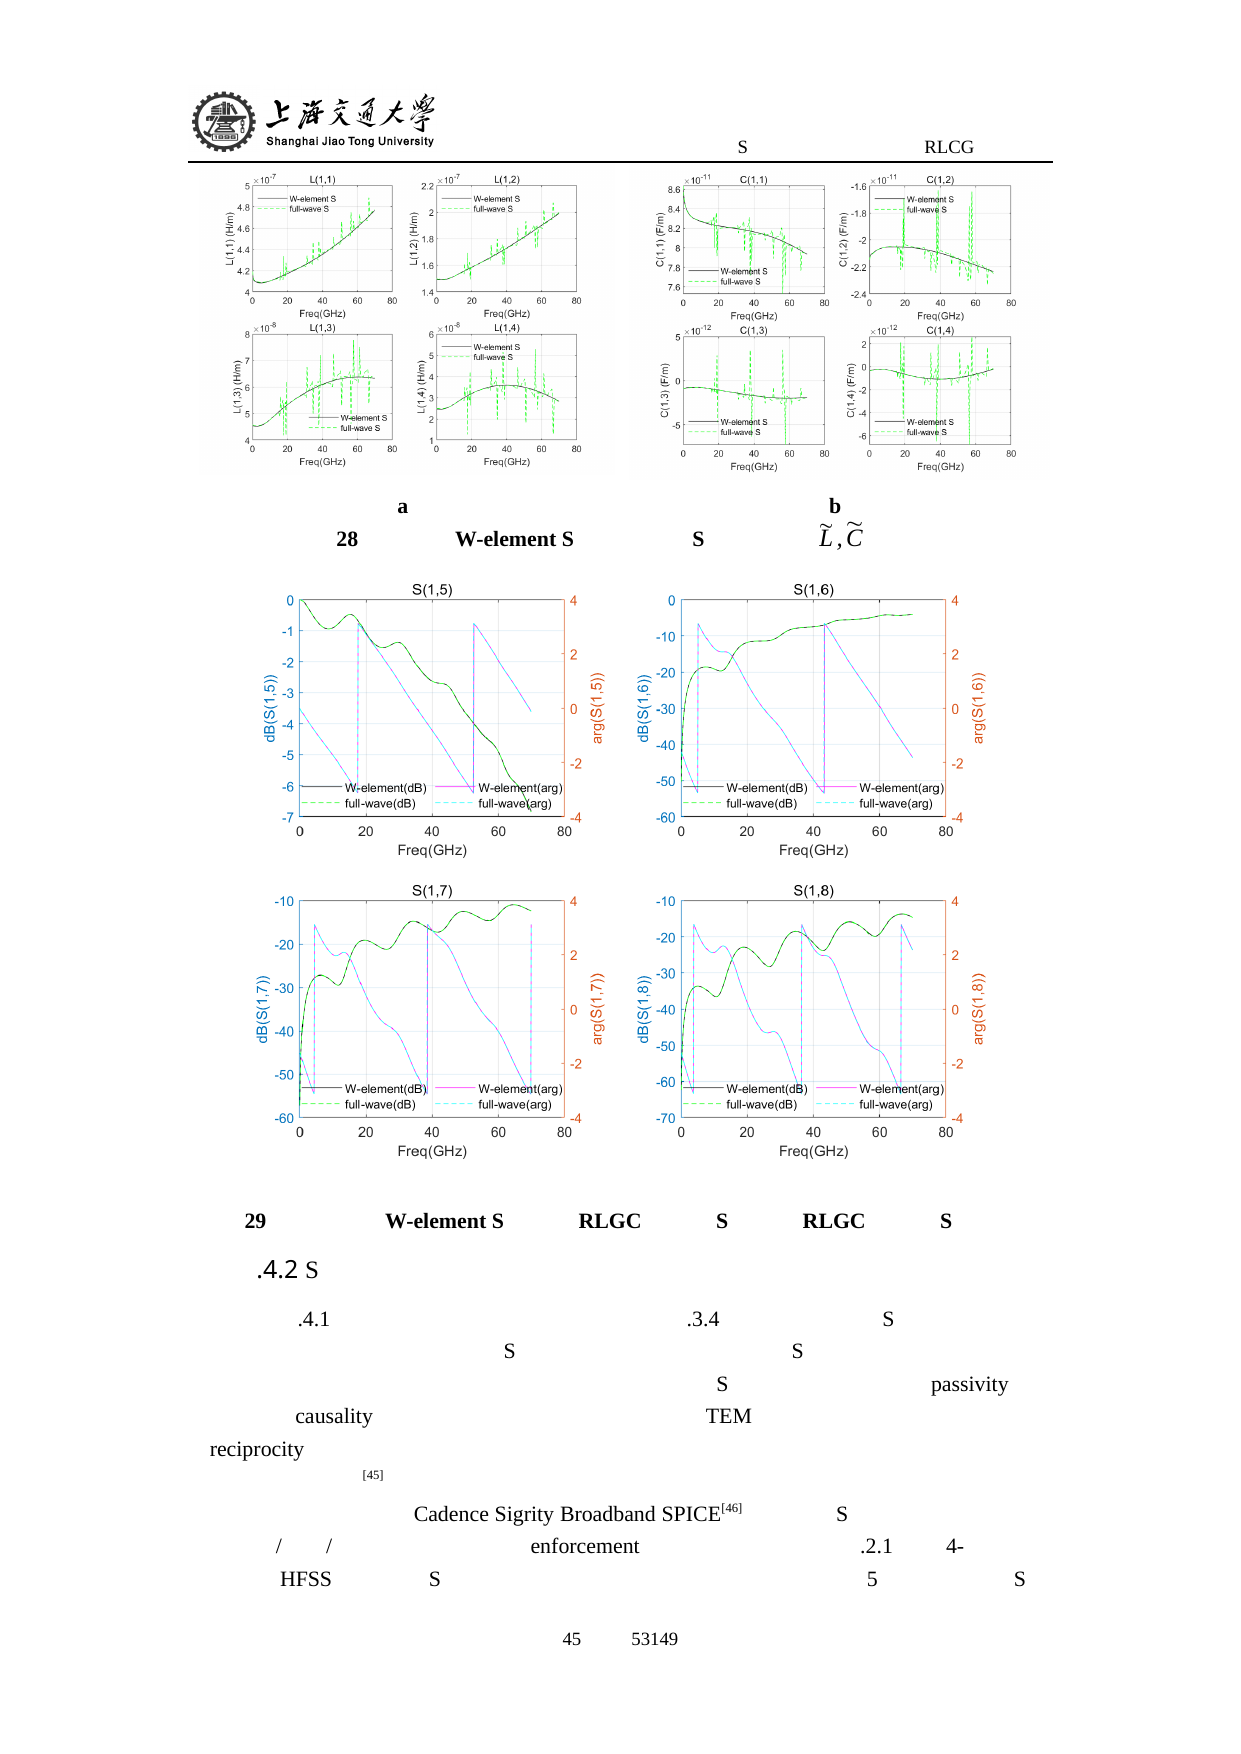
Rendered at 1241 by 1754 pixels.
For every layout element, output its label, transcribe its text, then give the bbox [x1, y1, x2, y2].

text 由第4.4.1节的实例分析可以看出，在使用第3.3.4节建立的算法从S参数提取传输线参数前，对作为算法的输入量的S参数作前处理是重要的，当S参数是来自于实际测试环境时更是如此。事实上，对于常见的无源链路或器件，S参数应满足无源性（passivity）和因果性（causality），对于本文主要研究的准TEM传输线还应该满足互易性（reciprocity）。在对无源器件进行建模前，必须要保证数据集的无源性和因果性，才有可能实现可靠的建模[45]。 [187, 1300, 1053, 1495]
subtitle S参数的前处理 [187, 1235, 1050, 1300]
table_header [618, 163, 1053, 488]
table_cell （a） [188, 488, 617, 520]
picture [198, 163, 616, 475]
picture [628, 163, 1051, 480]
table_cell （b） [618, 488, 1053, 520]
picture [187, 552, 1053, 1187]
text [187, 1495, 1053, 1593]
text 图28 分别使用W-element S参数与全波S参数提取的的比较 [187, 520, 1053, 552]
text 图29 分别使用从W-element S提取的RLGC和全波S提取的RLGC重建的S的比较 [187, 1203, 1053, 1235]
table_header [188, 163, 617, 488]
